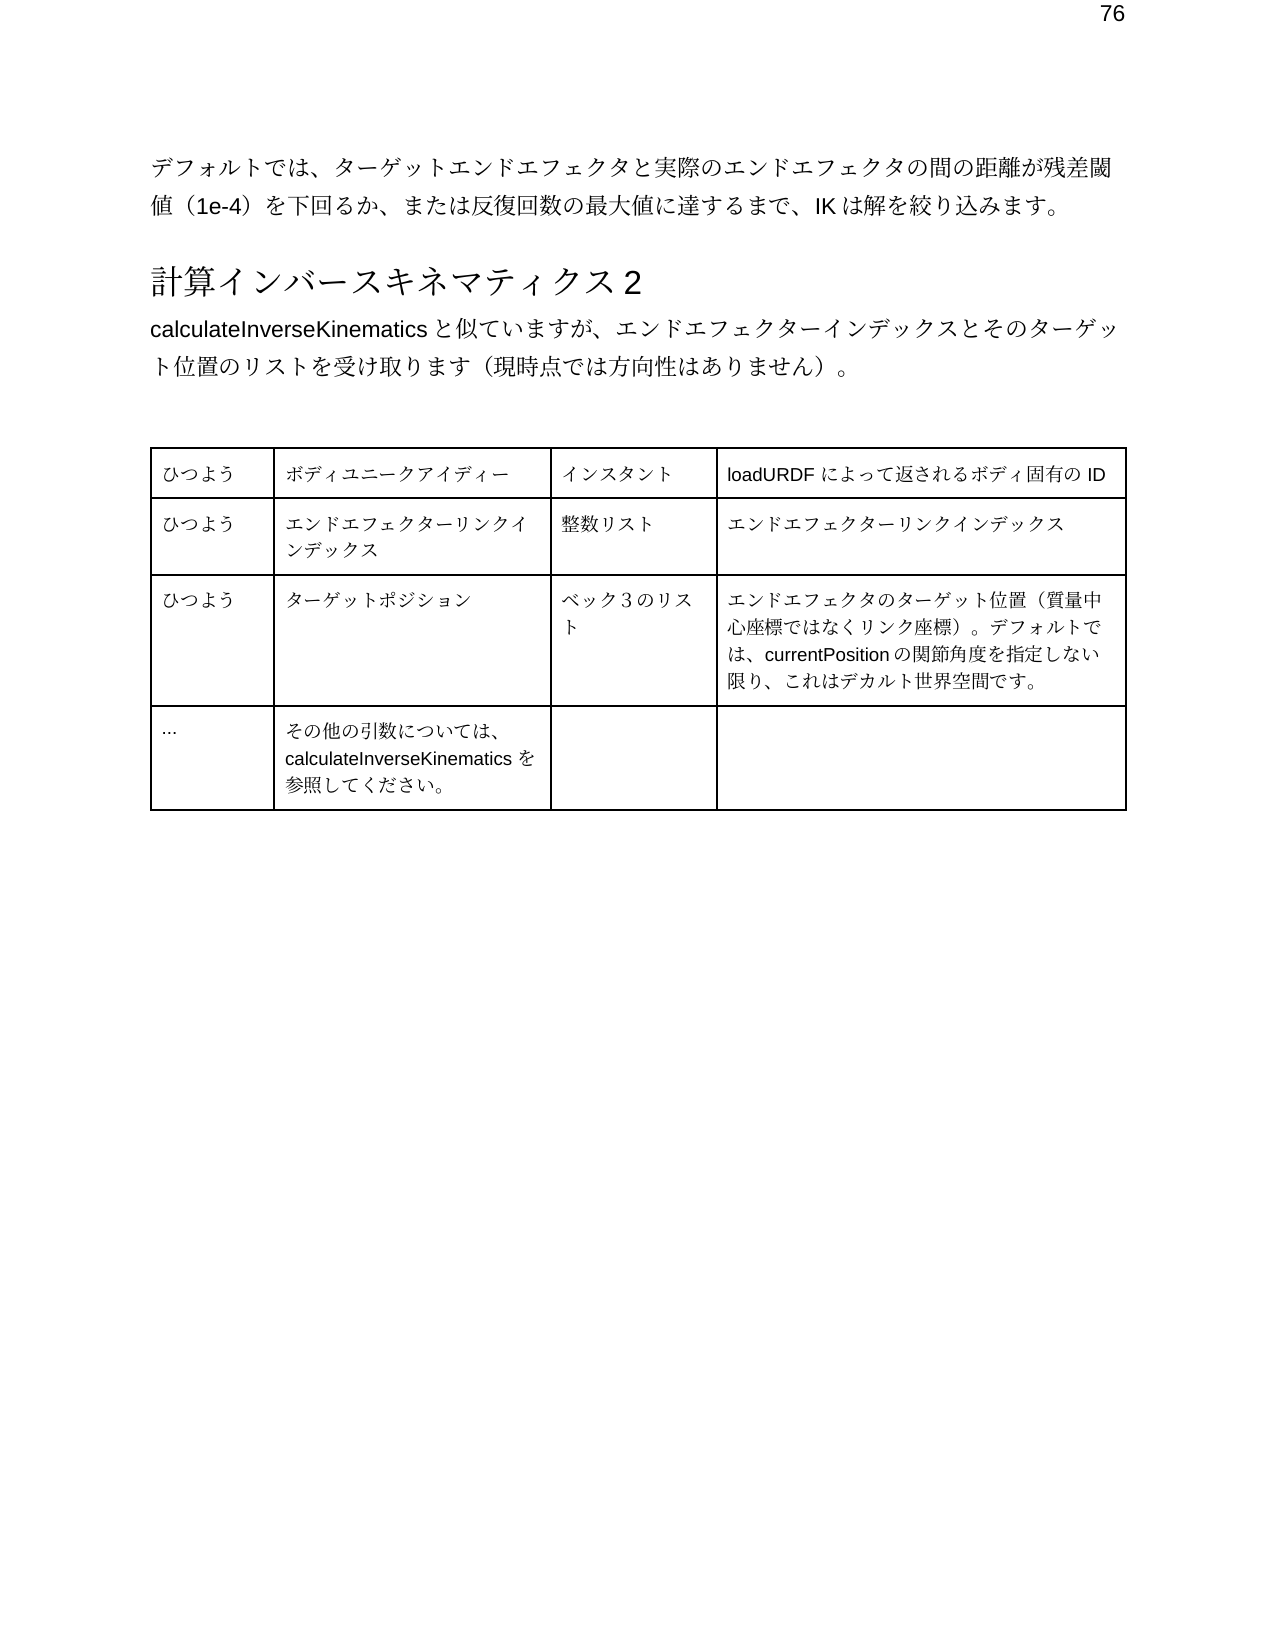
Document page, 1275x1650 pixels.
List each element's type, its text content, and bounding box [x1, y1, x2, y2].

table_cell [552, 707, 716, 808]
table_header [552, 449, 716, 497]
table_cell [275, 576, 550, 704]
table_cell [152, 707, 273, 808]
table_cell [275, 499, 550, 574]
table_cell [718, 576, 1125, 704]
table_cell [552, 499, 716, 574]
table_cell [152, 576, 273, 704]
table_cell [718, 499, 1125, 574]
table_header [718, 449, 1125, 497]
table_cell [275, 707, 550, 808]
text 計算インバースキネマティクス2 [150, 256, 1125, 304]
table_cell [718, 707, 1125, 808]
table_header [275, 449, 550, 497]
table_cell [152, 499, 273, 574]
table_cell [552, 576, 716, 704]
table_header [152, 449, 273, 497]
text calculateInverseKinematicsと似ていますが、エンドエフェクターインデックスとそのターゲット位置のリストを受け取ります（現時点では方向性はありません）。 [150, 311, 1125, 382]
text デフォルトでは、ターゲットエンドエフェクタと実際のエンドエフェクタの間の距離が残差閾値（1e-4）を下回るか、または反復回数の最大値に達するまで、IKは解を絞り込みます。 [150, 150, 1125, 221]
